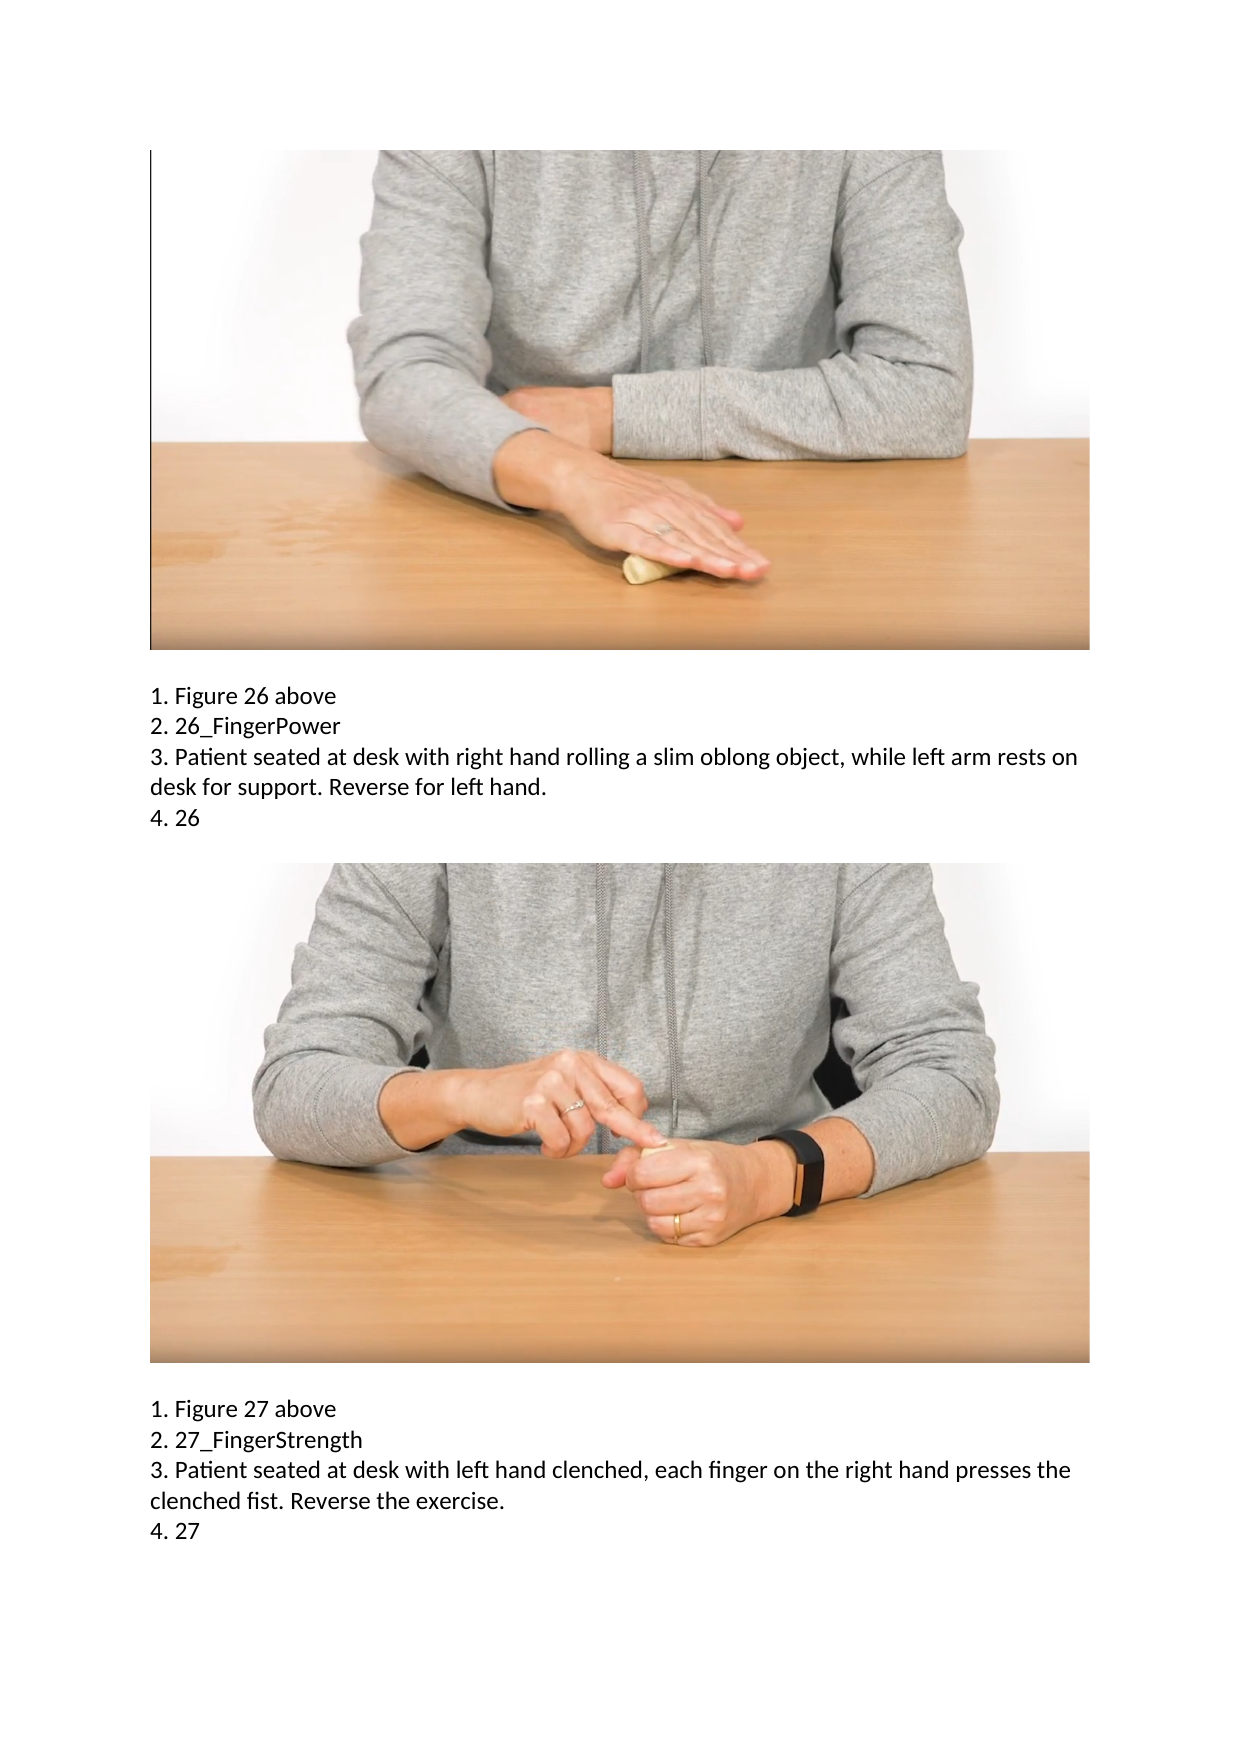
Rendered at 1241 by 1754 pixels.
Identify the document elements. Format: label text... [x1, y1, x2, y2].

text 2. 26_FingerPower [150, 711, 1090, 741]
text 1. Figure 27 above [150, 1393, 1090, 1424]
text 4. 27 [150, 1515, 1090, 1546]
text 3. Patient seated at desk with right hand rolling a slim oblong object, while left arm rests on desk for support. Reverse for left hand. [150, 741, 1090, 802]
text 1. Figure 26 above [150, 680, 1090, 711]
text 4. 26 [150, 802, 1090, 833]
text 2. 27_FingerStrength [150, 1424, 1090, 1454]
picture [150, 150, 1090, 650]
picture [150, 863, 1090, 1363]
text 3. Patient seated at desk with left hand clenched, each finger on the right hand presses the clenched fist. Reverse the exercise. [150, 1454, 1090, 1515]
